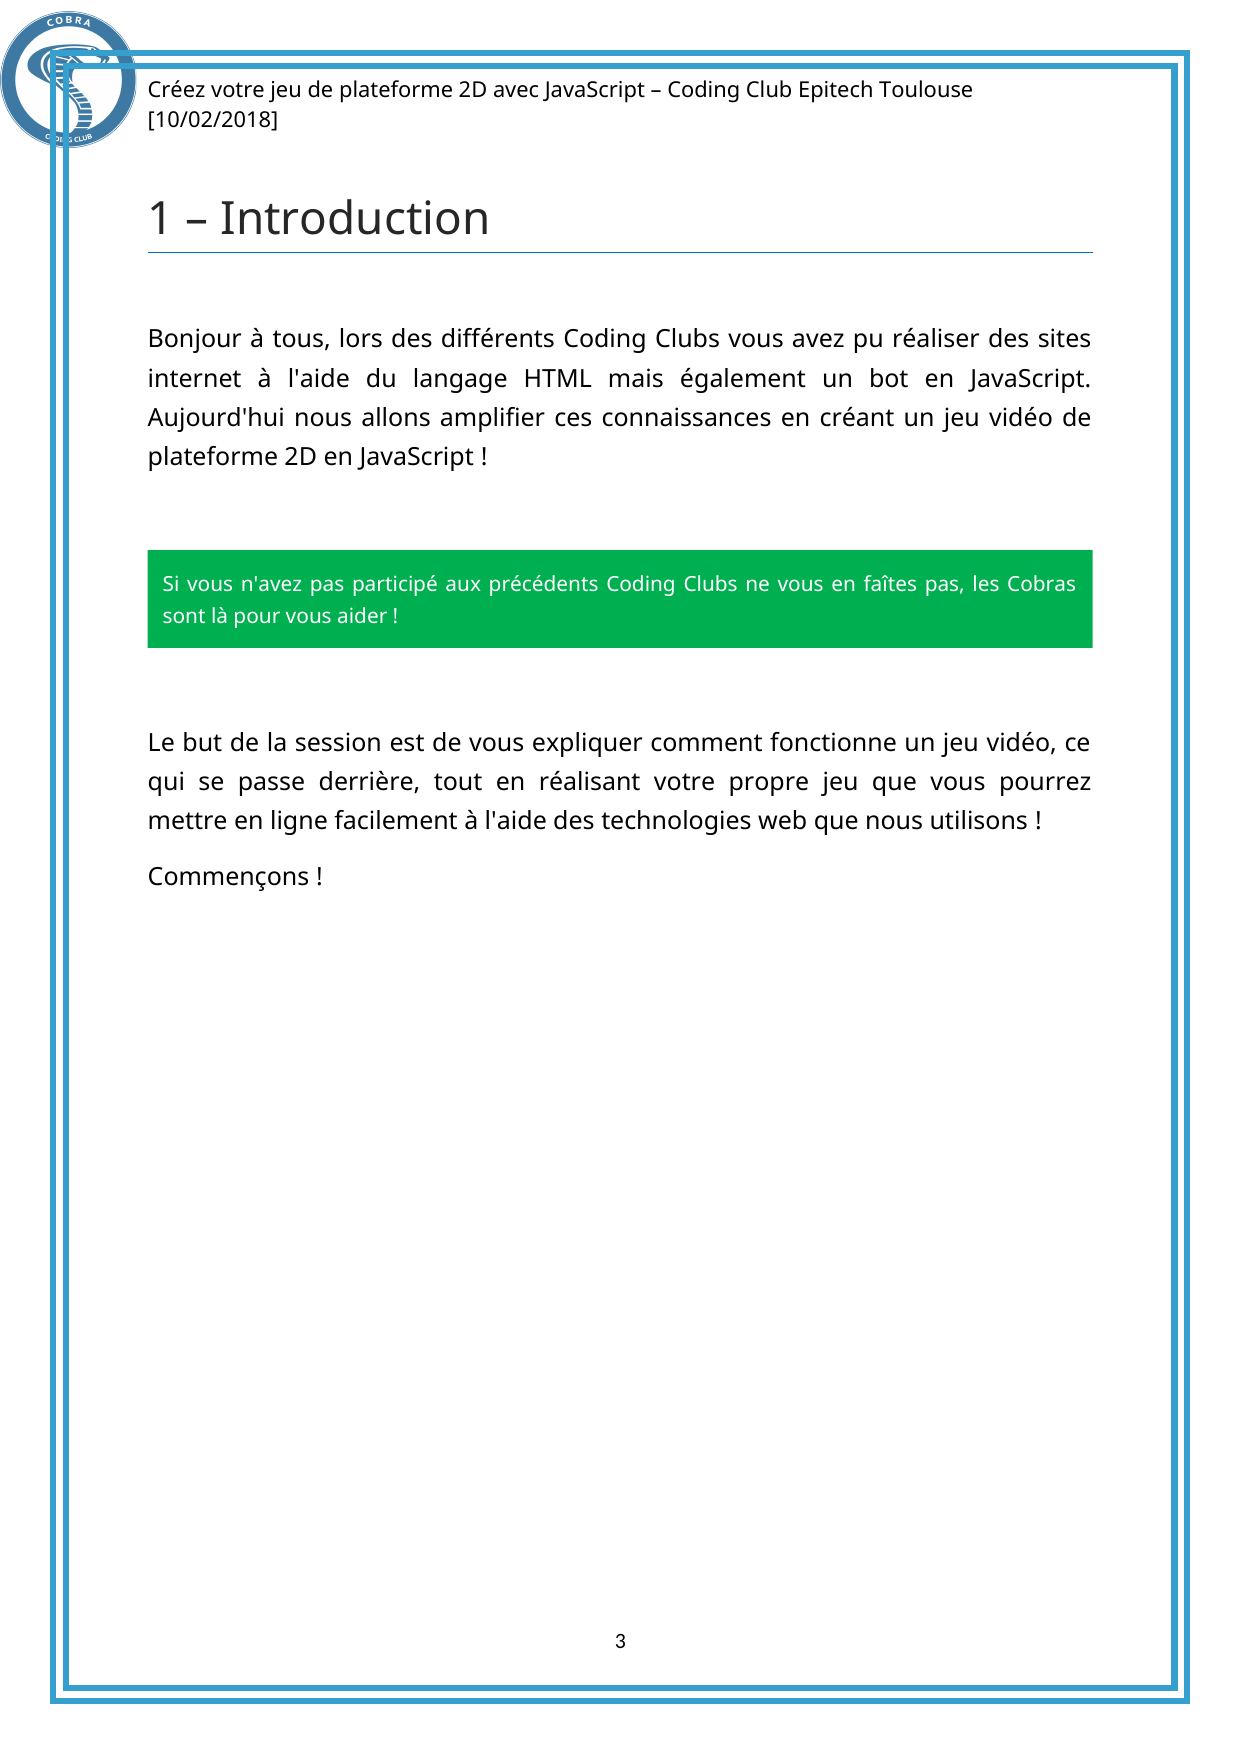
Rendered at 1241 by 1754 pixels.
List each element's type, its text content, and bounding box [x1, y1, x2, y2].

subtitle 1 – Introduction [147, 185, 1093, 253]
text Commençons ! [147, 859, 1093, 893]
text Bonjour à tous, lors des différents Coding Clubs vous avez pu réaliser des sites internet à l'aide du langage HTML mais également un bot en JavaScript. Aujourd'hui nous allons amplifier ces connaissances en créant un jeu vidéo de plateforme 2D en JavaScript ! [147, 321, 1093, 473]
text Le but de la session est de vous expliquer comment fonctionne un jeu vidéo, ce qui se passe derrière, tout en réalisant votre propre jeu que vous pourrez mettre en ligne facilement à l'aide des technologies web que nous utilisons ! [147, 724, 1093, 837]
